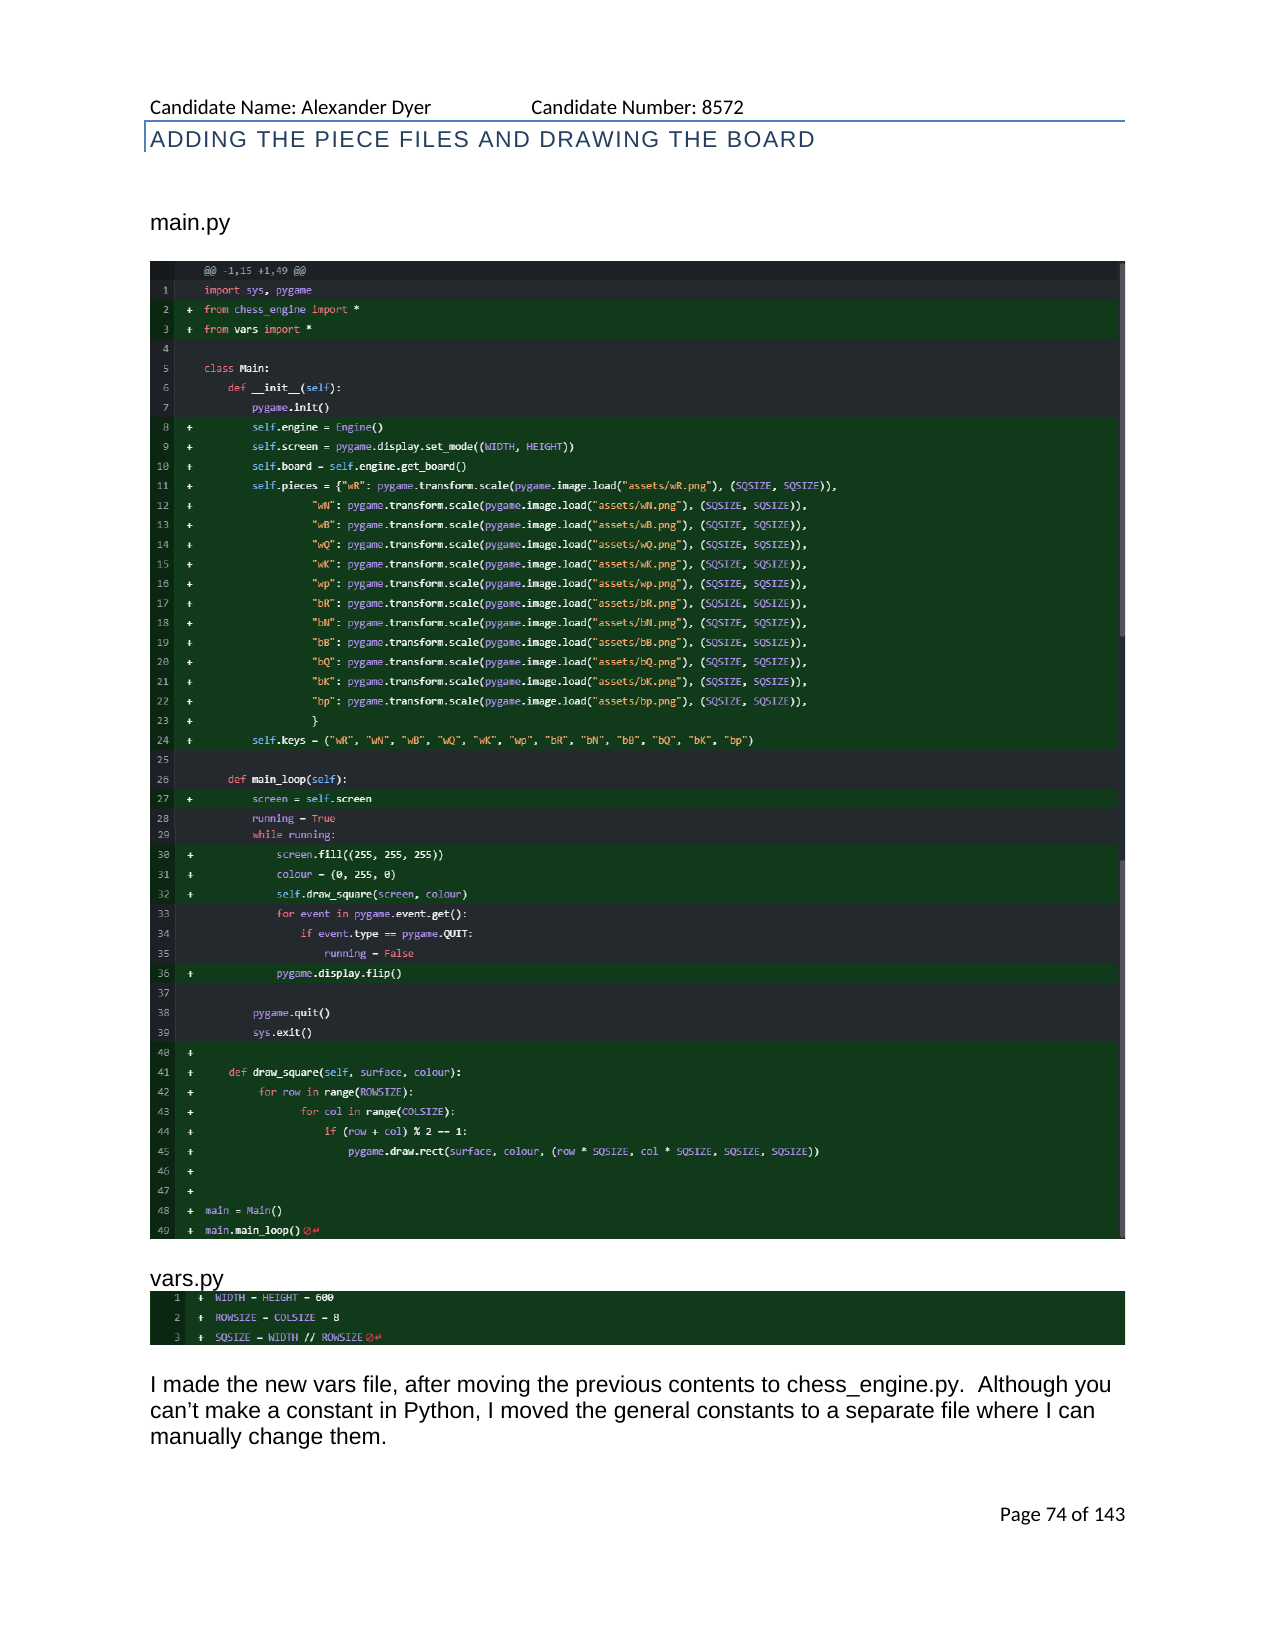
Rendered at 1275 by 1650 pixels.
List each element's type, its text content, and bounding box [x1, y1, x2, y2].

subtitle Adding the Piece Files and Drawing the Board [146, 122, 1125, 152]
text main.py [150, 209, 1125, 235]
text vars.py [150, 1265, 1125, 1291]
picture [150, 1291, 1125, 1345]
picture [150, 261, 1125, 1239]
text I made the new vars file, after moving the previous contents to chess_engine.py. Although you can’t make a constant in Python, I moved the general constants to a separate file where I can manually change them. [150, 1371, 1125, 1450]
